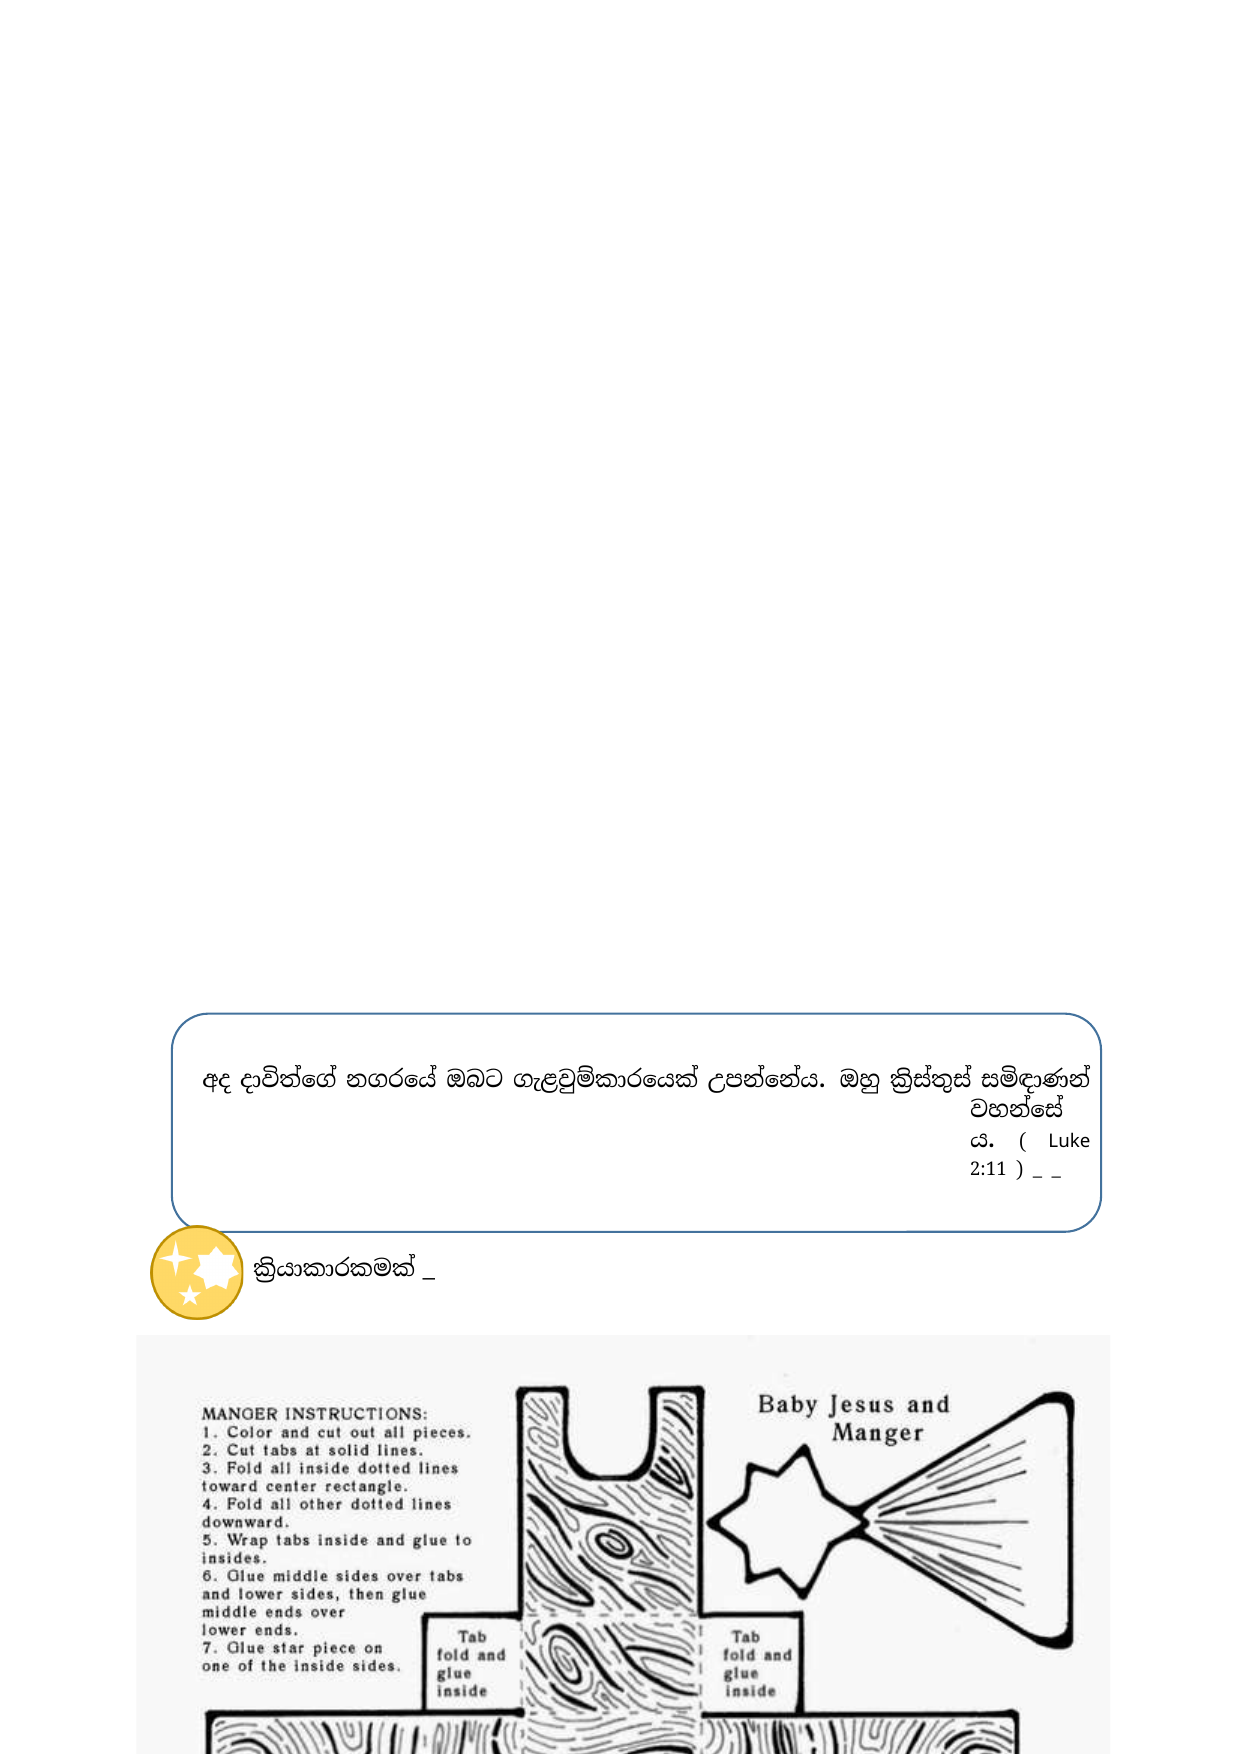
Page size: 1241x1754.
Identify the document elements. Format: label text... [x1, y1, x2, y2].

picture [150, 1225, 244, 1320]
text අද දාවිත්ගේ නගරයේ ඔබට ගැළවුම්කාරයෙක් උපන්නේය. ඔහු ක්‍රිස්තුස් සමිඳාණන් වහන්සේ ය. ( Luke 2:11 ) _ _ [202, 1064, 1090, 1181]
text ක්‍රියාකාරකමක් _ [244, 1252, 1090, 1284]
picture [136, 1335, 1111, 1754]
